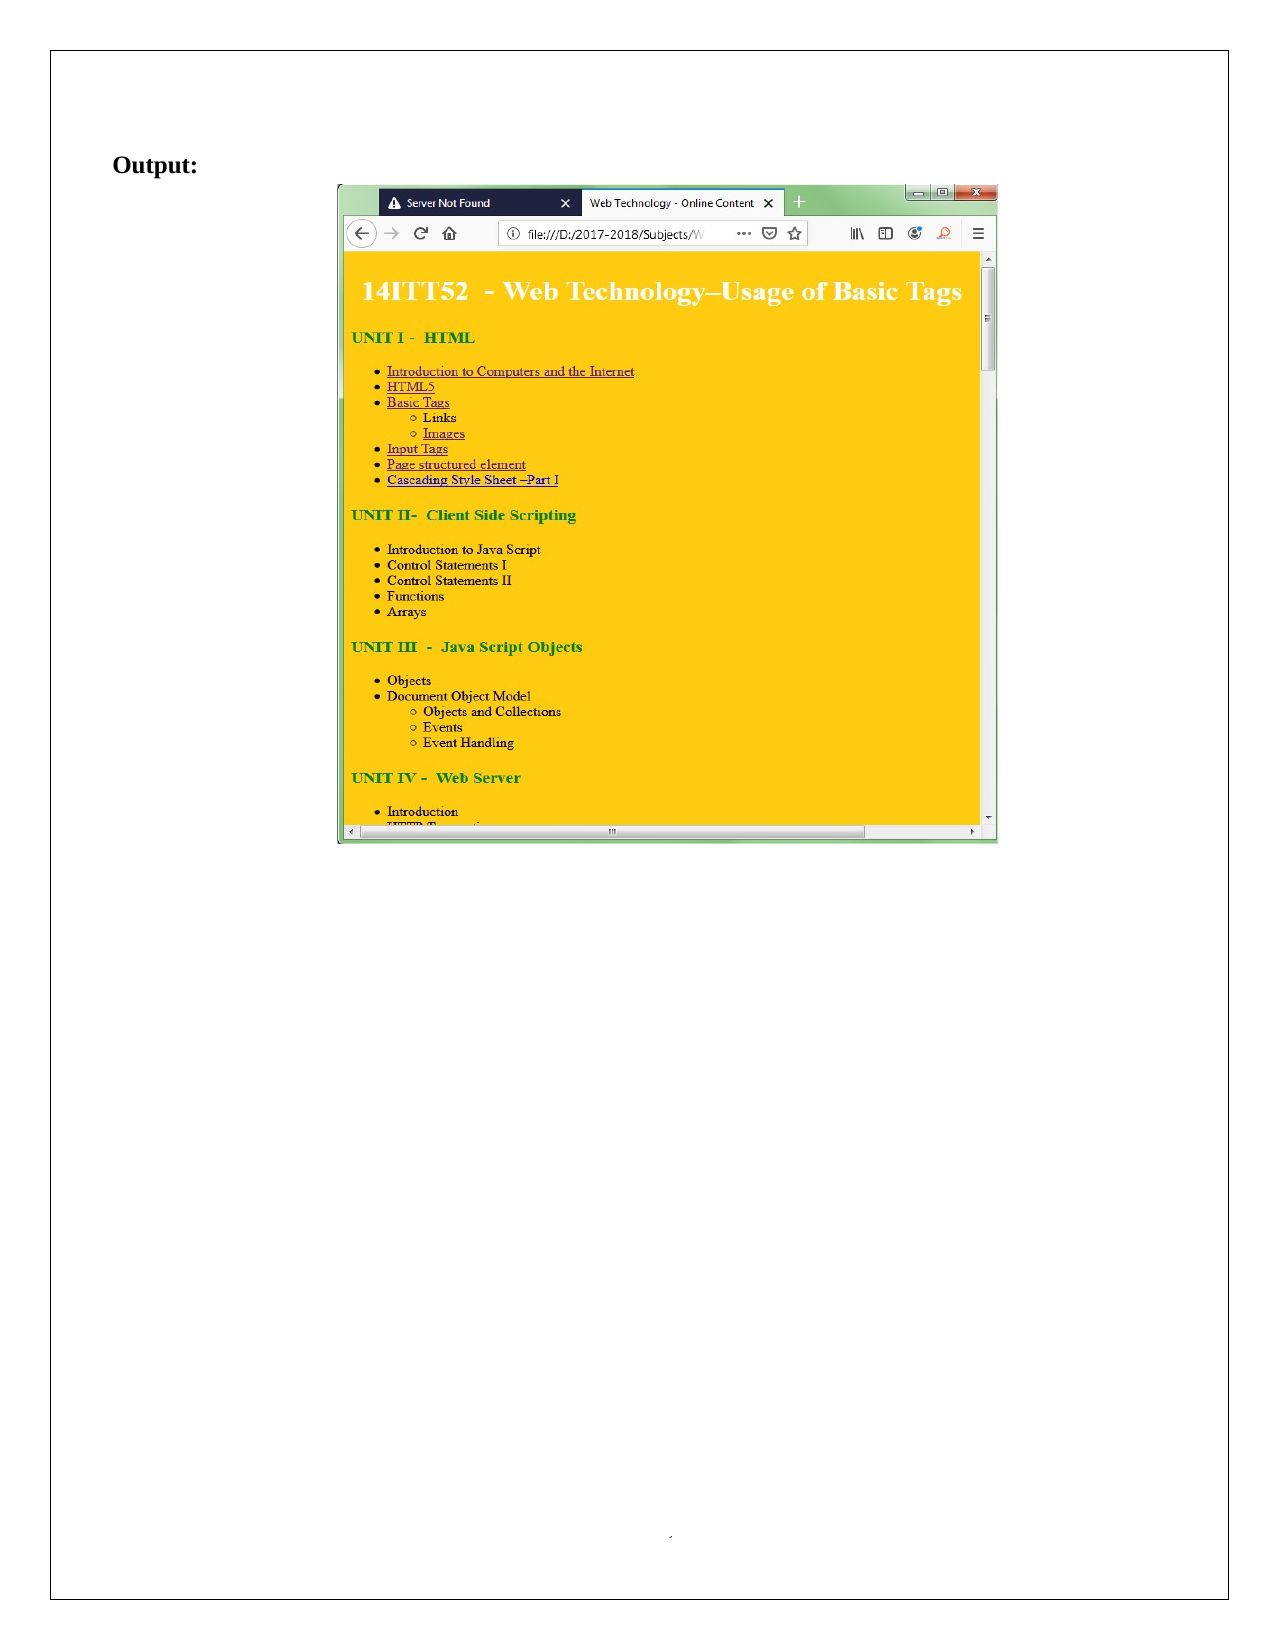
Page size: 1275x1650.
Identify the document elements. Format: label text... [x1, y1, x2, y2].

picture [337, 184, 998, 844]
subtitle Output: [112, 151, 1228, 179]
